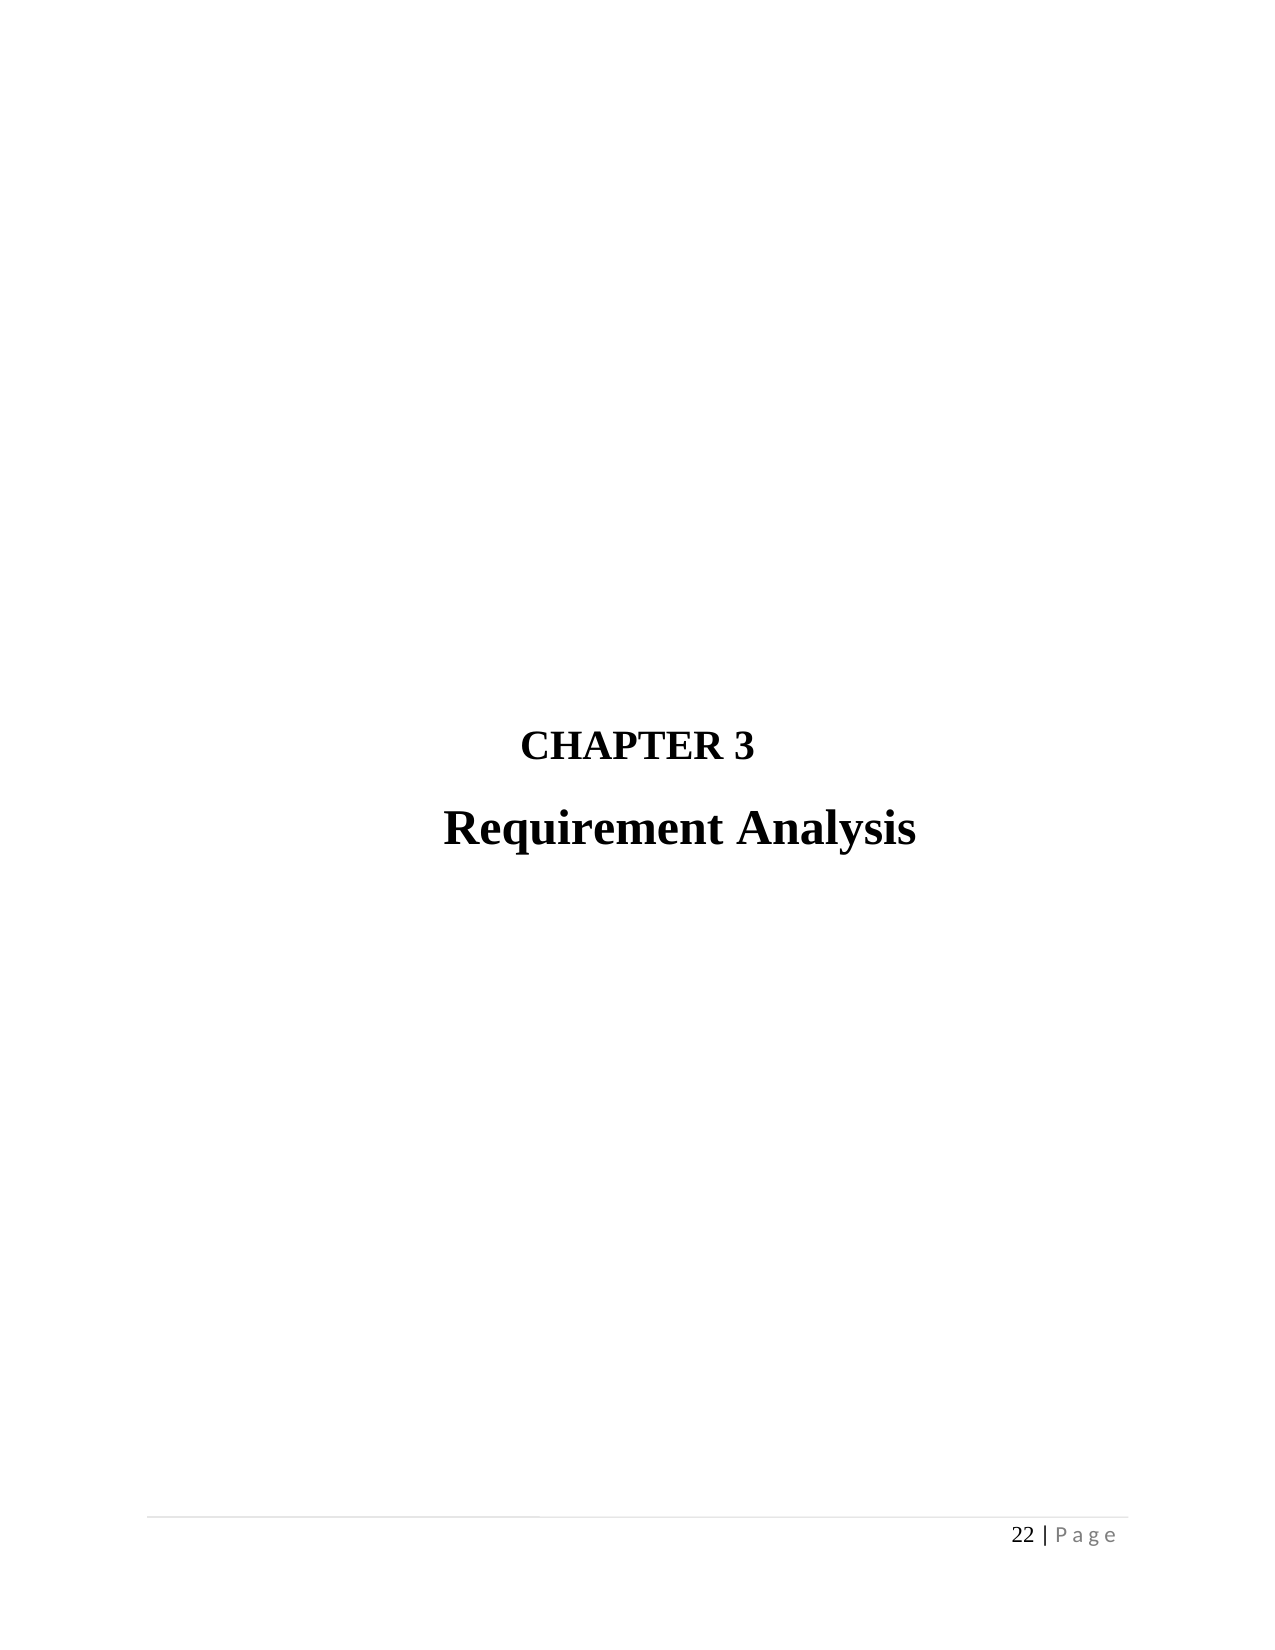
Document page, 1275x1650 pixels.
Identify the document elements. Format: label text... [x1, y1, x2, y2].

text CHAPTER 3 [189, 720, 1085, 768]
subtitle Requirement Analysis [77, 798, 1237, 856]
